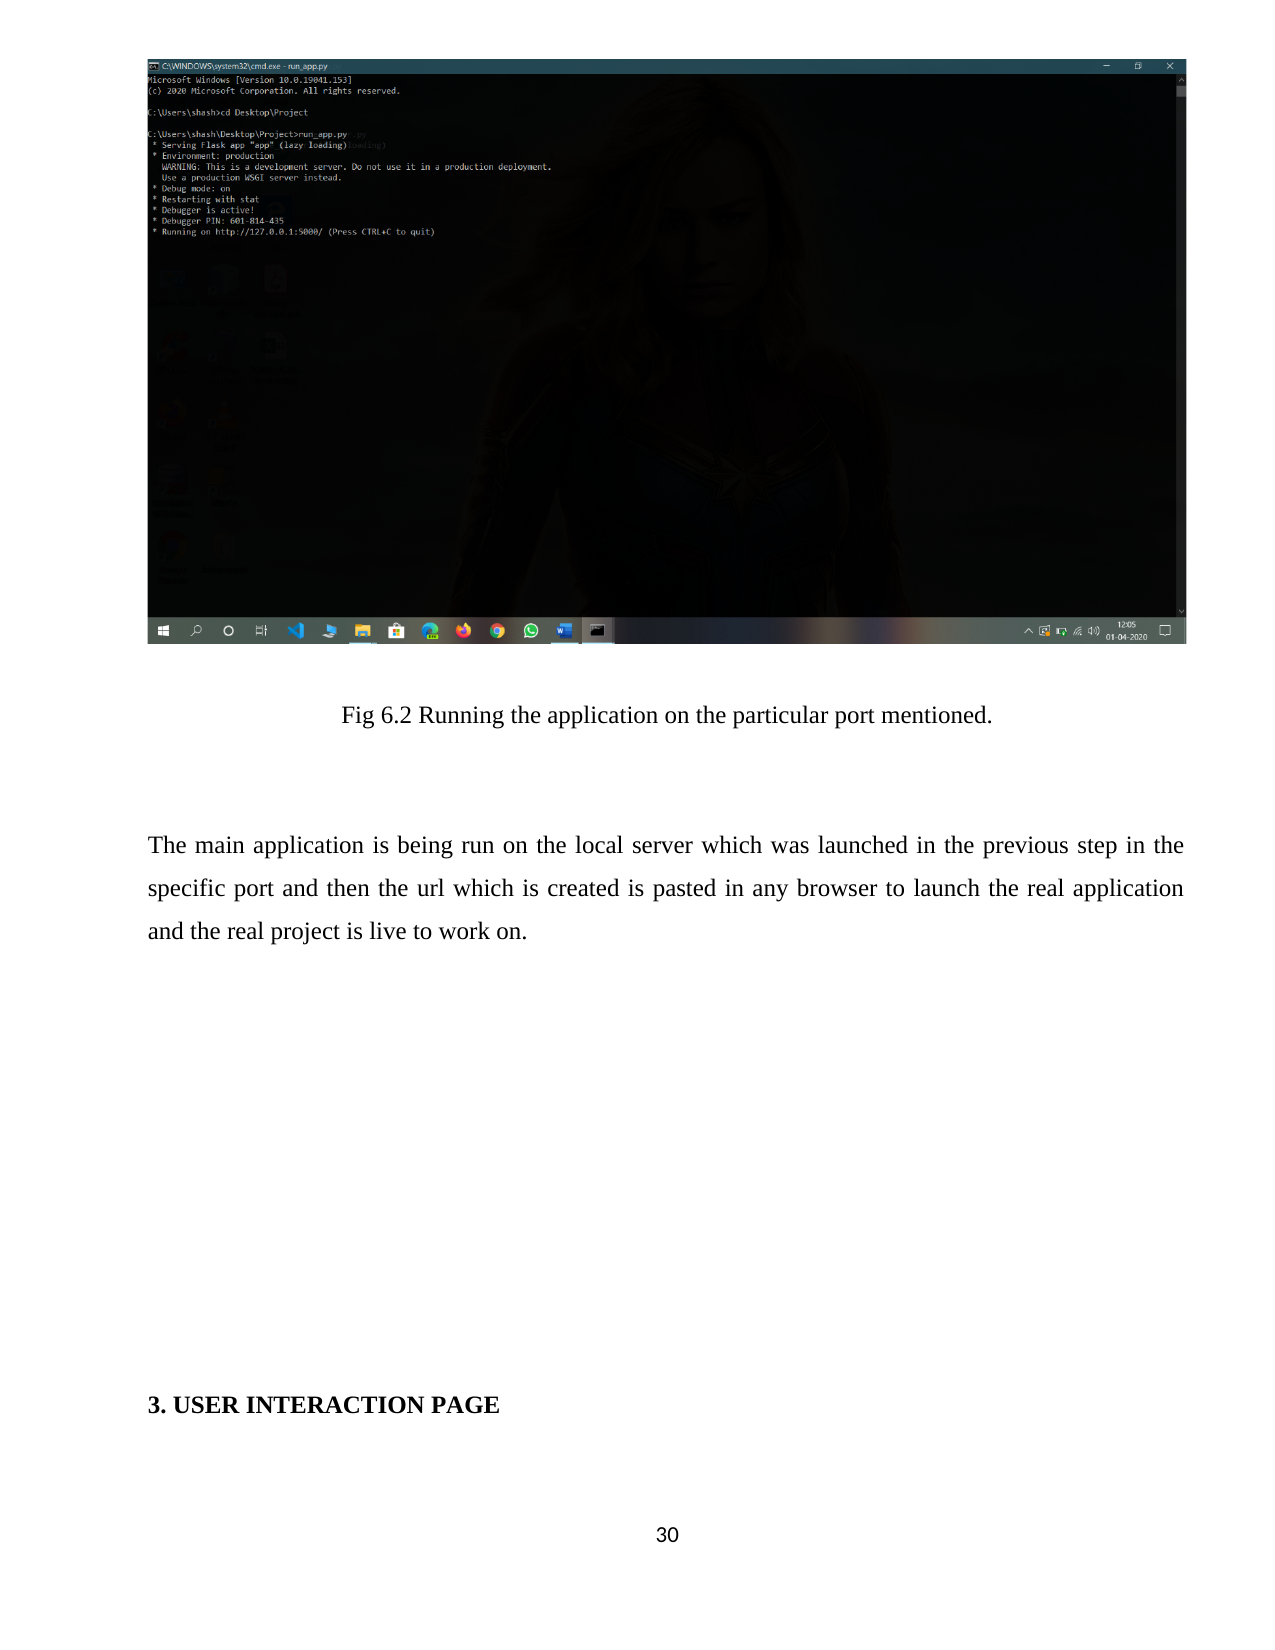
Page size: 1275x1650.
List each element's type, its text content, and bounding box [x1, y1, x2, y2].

text 3. USER INTERACTION PAGE [148, 1390, 1186, 1419]
picture [147, 59, 1187, 644]
text Fig 6.2 Running the application on the particular port mentioned. [148, 700, 1186, 729]
text The main application is being run on the local server which was launched in the previous step in the specific port and then the url which is created is pasted in any browser to launch the real application and the real project is live to work on. [148, 830, 1186, 945]
